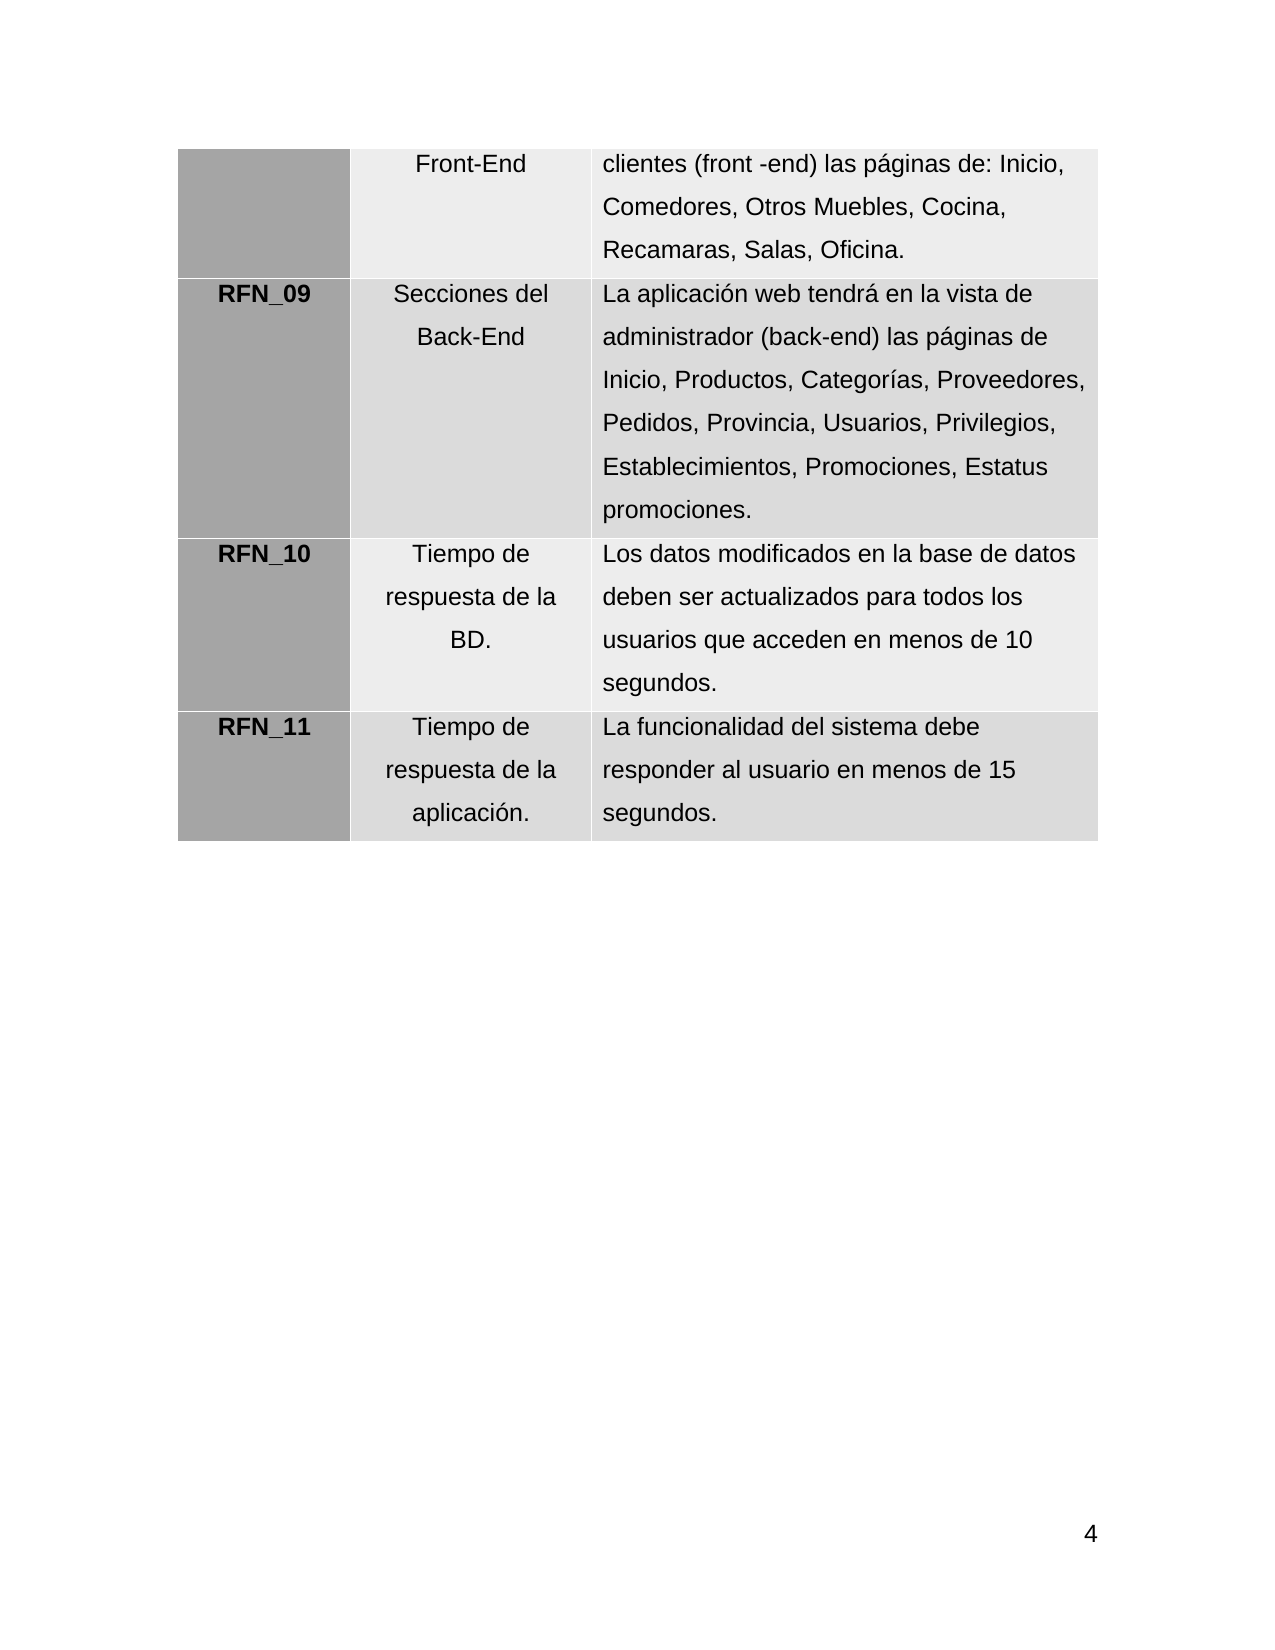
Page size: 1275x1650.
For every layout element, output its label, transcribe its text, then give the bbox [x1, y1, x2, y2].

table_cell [351, 149, 591, 278]
table_cell Los datos modificados en la base de datos deben ser actualizados para todos los usuarios que acceden en menos de 10 segundos. [592, 539, 1098, 711]
table_cell Tiempo de respuesta de la aplicación. [351, 712, 591, 841]
table_cell Secciones del Back-End [351, 279, 591, 538]
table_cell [592, 149, 1098, 278]
table_cell RFN_08 [178, 149, 350, 278]
table_cell RFN_09 [178, 279, 350, 538]
table_cell La funcionalidad del sistema debe responder al usuario en menos de 15 segundos. [592, 712, 1098, 841]
table_cell RFN_10 [178, 539, 350, 711]
table_cell RFN_11 [178, 712, 350, 841]
table_cell La aplicación web tendrá en la vista de administrador (back-end) las páginas de Inicio, Productos, Categorías, Proveedores, Pedidos, Provincia, Usuarios, Privilegios, Establecimientos, Promociones, Estatus promociones. [592, 279, 1098, 538]
table_cell Tiempo de respuesta de la BD. [351, 539, 591, 711]
